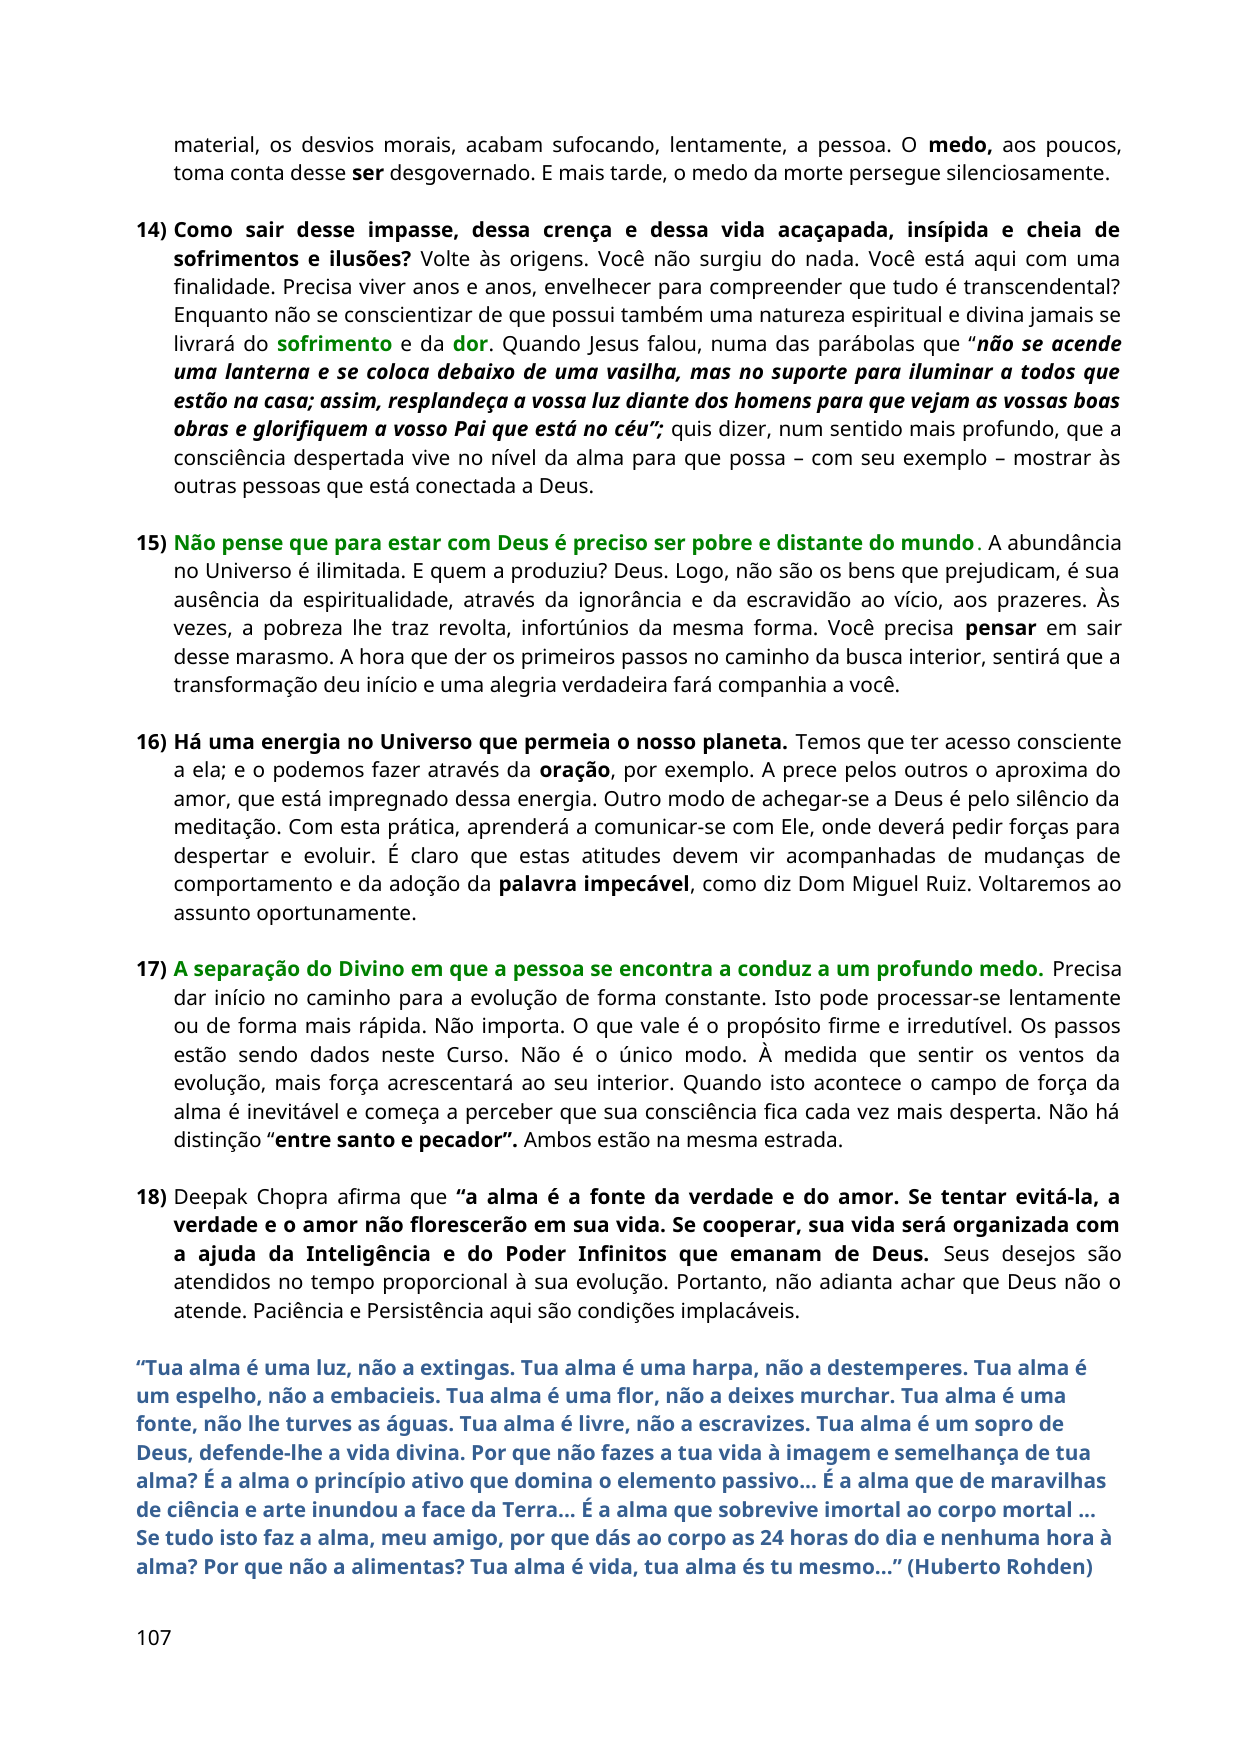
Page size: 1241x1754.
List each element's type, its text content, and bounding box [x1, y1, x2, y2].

list A separação do Divino em que a pessoa se encontra a conduz a um profundo medo. Precisa dar início no caminho para a evolução de forma constante. Isto pode processar-se lentamente ou de forma mais rápida. Não importa. O que vale é o propósito firme e irredutível. Os passos estão sendo dados neste Curso. Não é o único modo. À medida que sentir os ventos da evolução, mais força acrescentará ao seu interior. Quando isto acontece o campo de força da alma é inevitável e começa a perceber que sua consciência fica cada vez mais desperta. Não há distinção “entre santo e pecador”. Ambos estão na mesma estrada. [136, 954, 1122, 1154]
list Não pense que para estar com Deus é preciso ser pobre e distante do mundo. A abundância no Universo é ilimitada. E quem a produziu? Deus. Logo, não são os bens que prejudicam, é sua ausência da espiritualidade, através da ignorância e da escravidão ao vício, aos prazeres. Às vezes, a pobreza lhe traz revolta, infortúnios da mesma forma. Você precisa pensar em sair desse marasmo. A hora que der os primeiros passos no caminho da busca interior, sentirá que a transformação deu início e uma alegria verdadeira fará companhia a você. [136, 528, 1122, 699]
list Como sair desse impasse, dessa crença e dessa vida acaçapada, insípida e cheia de sofrimentos e ilusões? Volte às origens. Você não surgiu do nada. Você está aqui com uma finalidade. Precisa viver anos e anos, envelhecer para compreender que tudo é transcendental? Enquanto não se conscientizar de que possui também uma natureza espiritual e divina jamais se livrará do sofrimento e da dor. Quando Jesus falou, numa das parábolas que “não se acende uma lanterna e se coloca debaixo de uma vasilha, mas no suporte para iluminar a todos que estão na casa; assim, resplandeça a vossa luz diante dos homens para que vejam as vossas boas obras e glorifiquem a vosso Pai que está no céu”; quis dizer, num sentido mais profundo, que a consciência despertada vive no nível da alma para que possa – com seu exemplo – mostrar às outras pessoas que está conectada a Deus. [136, 215, 1122, 499]
subtitle “Tua alma é uma luz, não a extingas. Tua alma é uma harpa, não a destemperes. Tua alma é um espelho, não a embacieis. Tua alma é uma flor, não a deixes murchar. Tua alma é uma fonte, não lhe turves as águas. Tua alma é livre, não a escravizes. Tua alma é um sopro de Deus, defende-lhe a vida divina. Por que não fazes a tua vida à imagem e semelhança de tua alma? É a alma o princípio ativo que domina o elemento passivo... É a alma que de maravilhas de ciência e arte inundou a face da Terra... É a alma que sobrevive imortal ao corpo mortal ... Se tudo isto faz a alma, meu amigo, por que dás ao corpo as 24 horas do dia e nenhuma hora à alma? Por que não a alimentas? Tua alma é vida, tua alma és tu mesmo...” (Huberto Rohden) [136, 1353, 1122, 1580]
list Há uma energia no Universo que permeia o nosso planeta. Temos que ter acesso consciente a ela; e o podemos fazer através da oração, por exemplo. A prece pelos outros o aproxima do amor, que está impregnado dessa energia. Outro modo de achegar-se a Deus é pelo silêncio da meditação. Com esta prática, aprenderá a comunicar-se com Ele, onde deverá pedir forças para despertar e evoluir. É claro que estas atitudes devem vir acompanhadas de mudanças de comportamento e da adoção da palavra impecável, como diz Dom Miguel Ruiz. Voltaremos ao assunto oportunamente. [136, 727, 1122, 926]
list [136, 130, 1122, 187]
list Deepak Chopra afirma que “a alma é a fonte da verdade e do amor. Se tentar evitá-la, a verdade e o amor não florescerão em sua vida. Se cooperar, sua vida será organizada com a ajuda da Inteligência e do Poder Infinitos que emanam de Deus. Seus desejos são atendidos no tempo proporcional à sua evolução. Portanto, não adianta achar que Deus não o atende. Paciência e Persistência aqui são condições implacáveis. [136, 1182, 1122, 1324]
